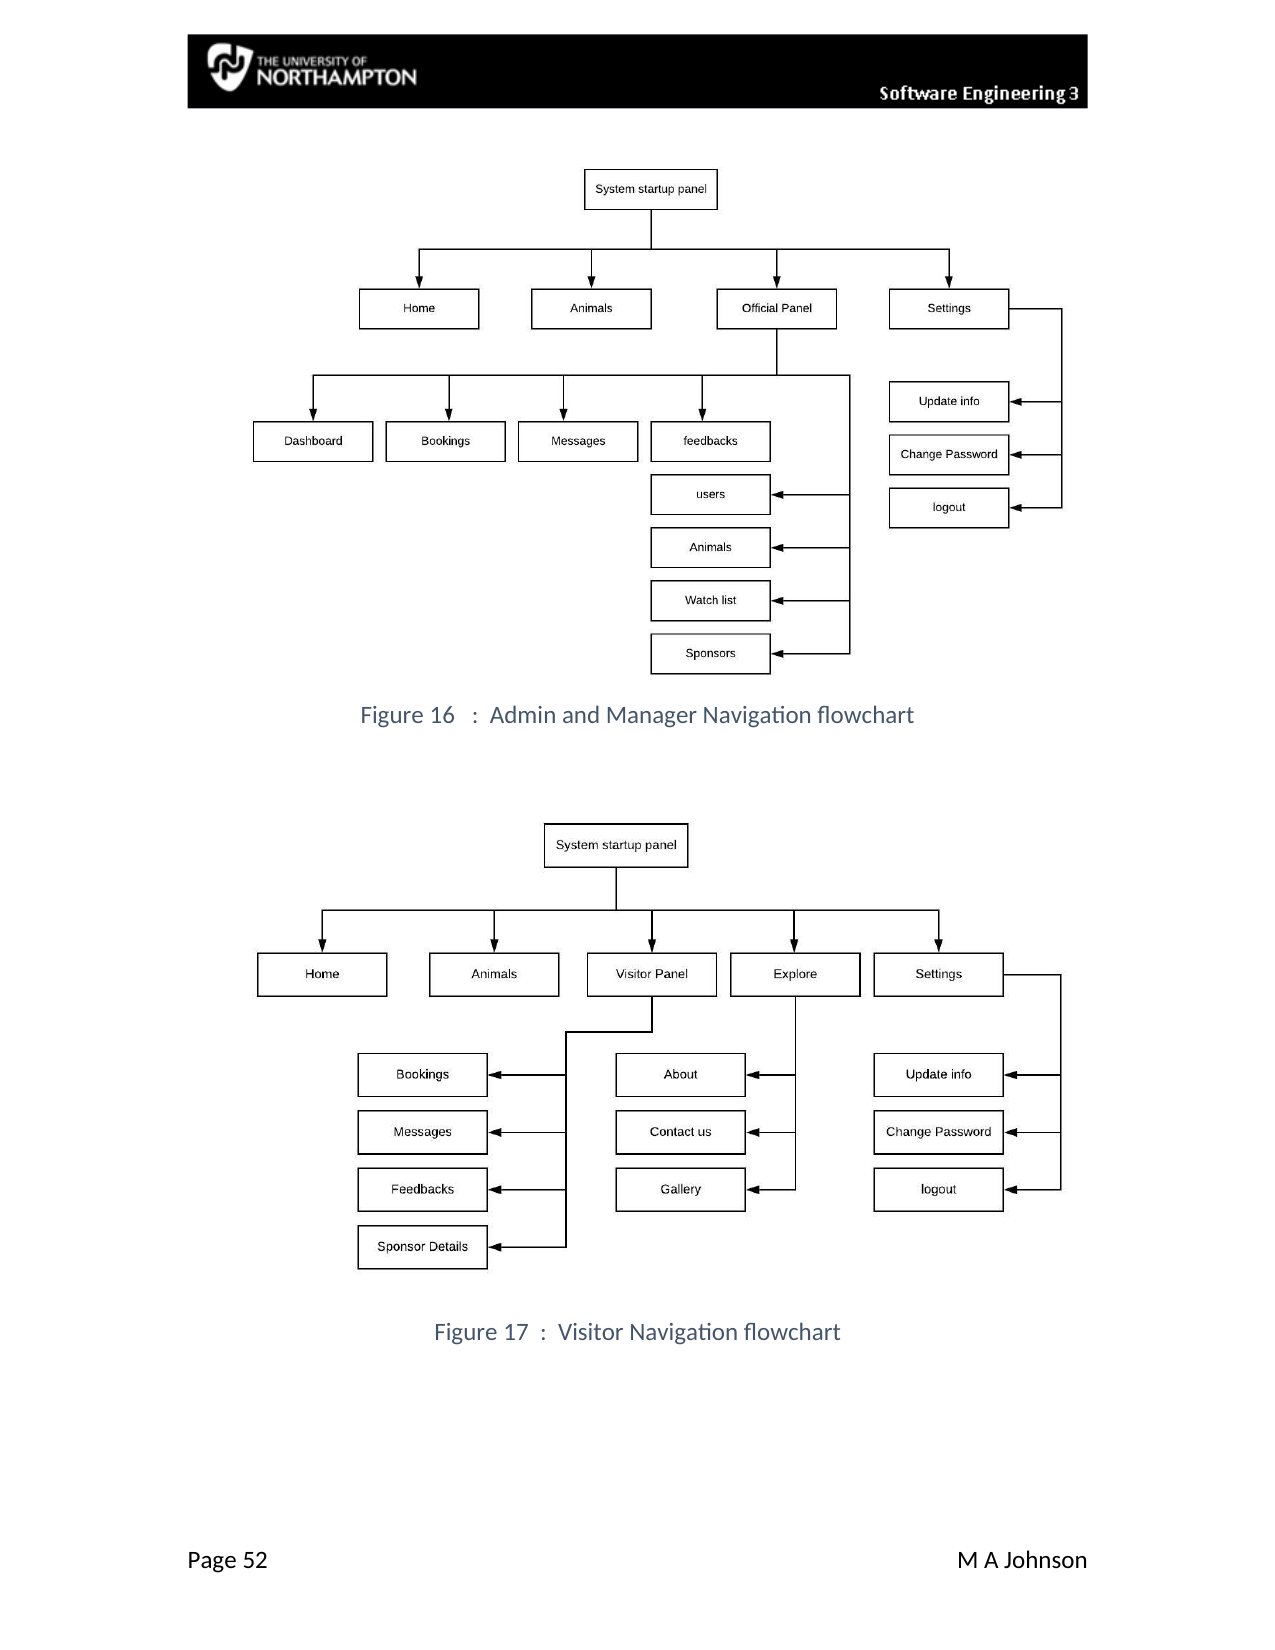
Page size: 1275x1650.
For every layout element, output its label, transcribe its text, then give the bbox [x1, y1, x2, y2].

picture [187, 26, 1088, 117]
picture [218, 752, 1089, 1297]
picture [187, 150, 1088, 700]
text Figure 16 : Admin and Manager Navigation flowchart [187, 700, 1087, 730]
